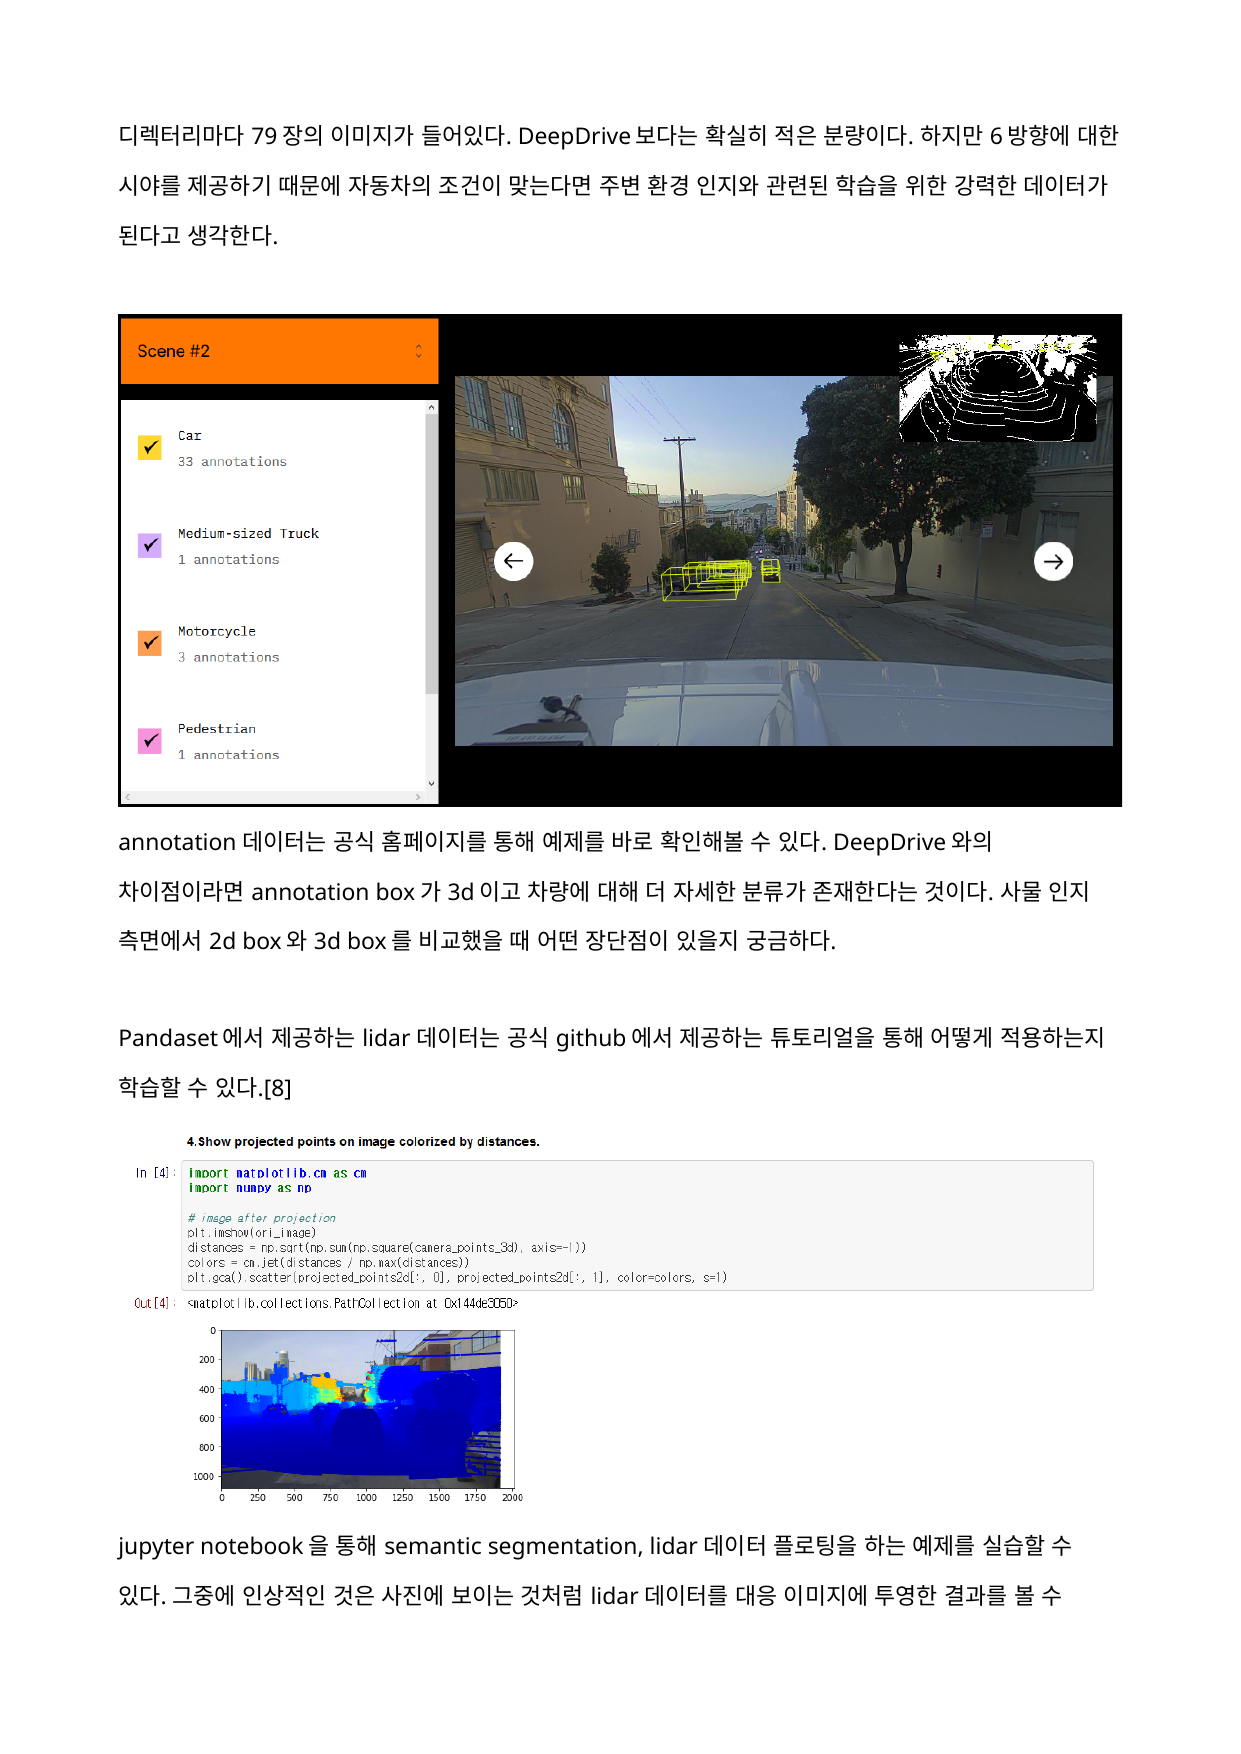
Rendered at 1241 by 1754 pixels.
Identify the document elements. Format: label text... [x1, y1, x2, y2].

text Pandaset에서 제공하는 lidar 데이터는 공식 github에서 제공하는 튜토리얼을 통해 어떻게 적용하는지 학습할 수 있다.[8] [118, 1020, 1122, 1103]
text 디렉터리마다 79장의 이미지가 들어있다. DeepDrive보다는 확실히 적은 분량이다. 하지만 6방향에 대한 시야를 제공하기 때문에 자동차의 조건이 맞는다면 주변 환경 인지와 관련된 학습을 위한 강력한 데이터가 된다고 생각한다. [118, 118, 1122, 251]
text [118, 1528, 1122, 1611]
text annotation 데이터는 공식 홈페이지를 통해 예제를 바로 확인해볼 수 있다. DeepDrive와의 차이점이라면 annotation box가 3d이고 차량에 대해 더 자세한 분류가 존재한다는 것이다. 사물 인지 측면에서 2d box와 3d box를 비교했을 때 어떤 장단점이 있을지 궁금하다. [118, 807, 1122, 957]
picture [118, 314, 1123, 807]
picture [118, 1120, 1123, 1512]
